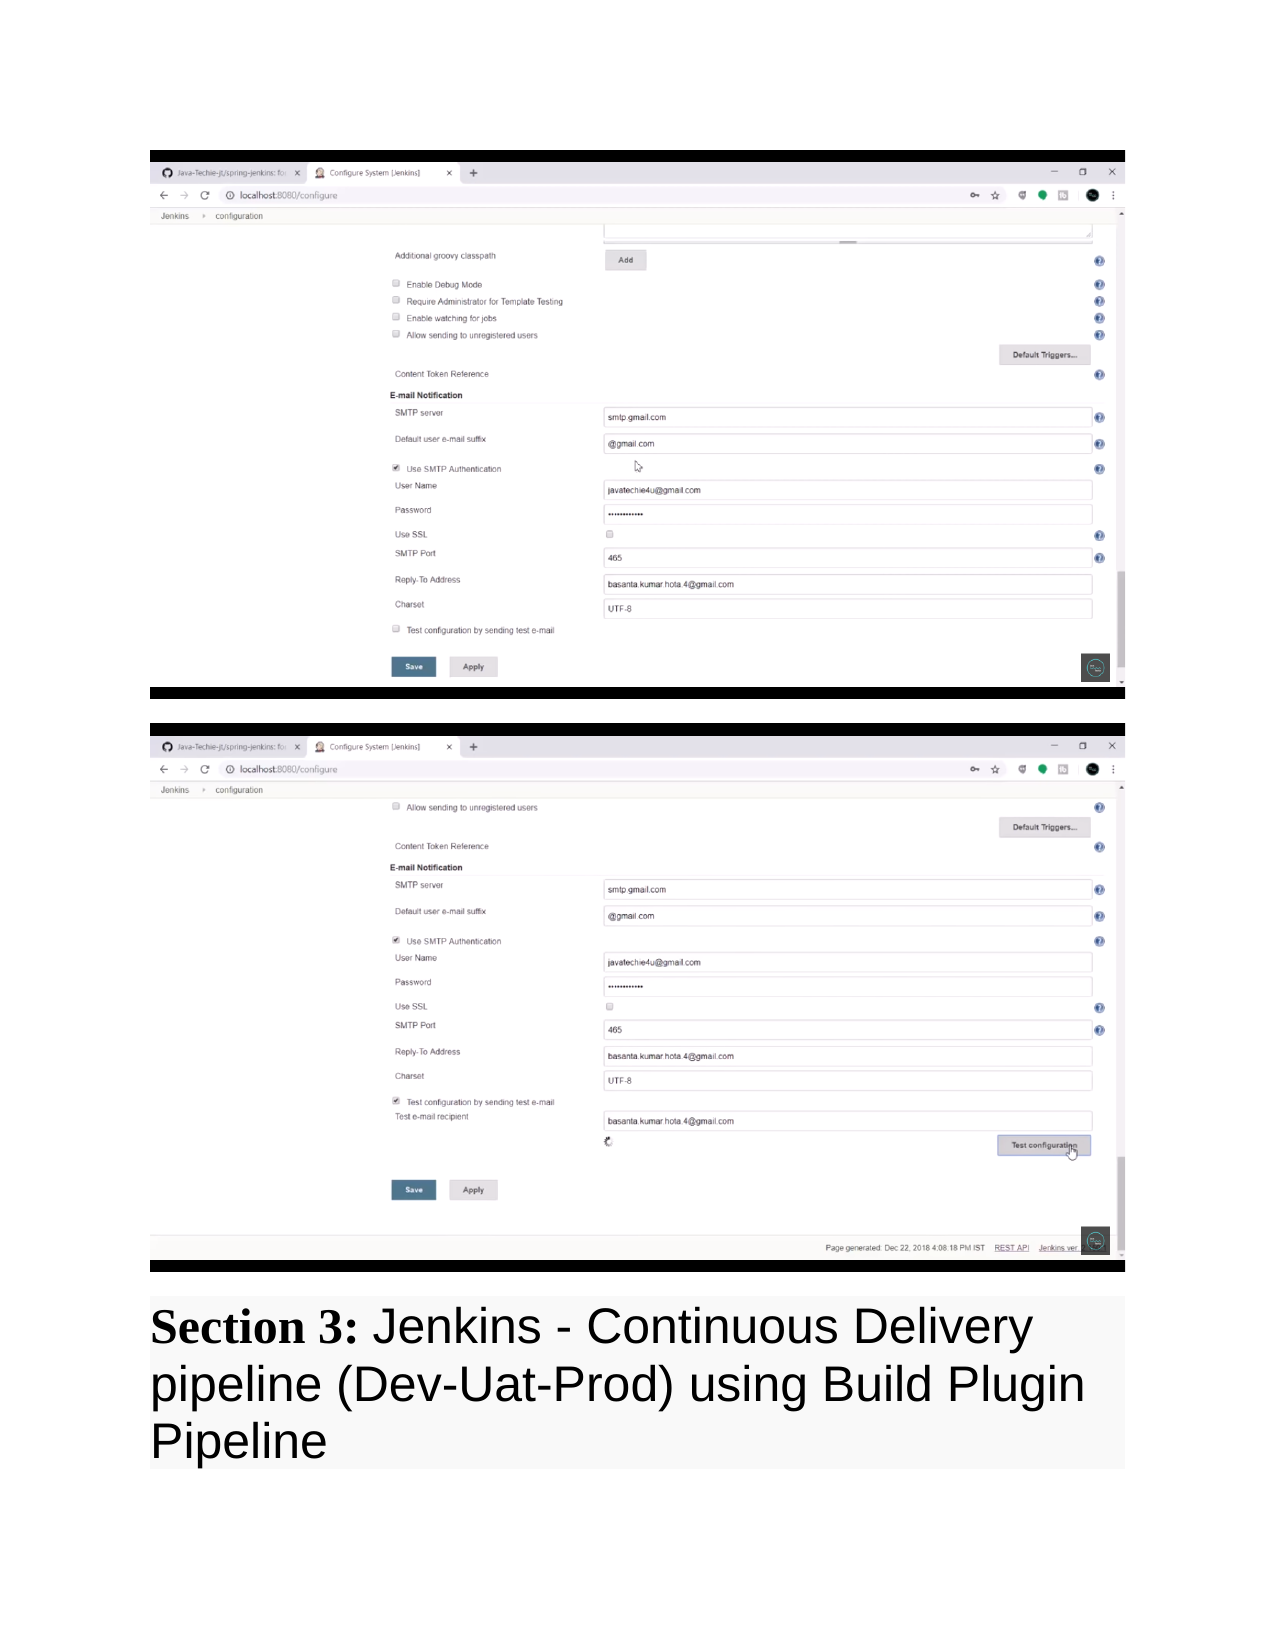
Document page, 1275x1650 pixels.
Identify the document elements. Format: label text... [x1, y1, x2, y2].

picture [150, 723, 1125, 1272]
picture [150, 150, 1125, 699]
subtitle Section 3: Jenkins - Continuous Delivery pipeline (Dev-Uat-Prod) using Build Plugin Pipeline [150, 1296, 1125, 1469]
